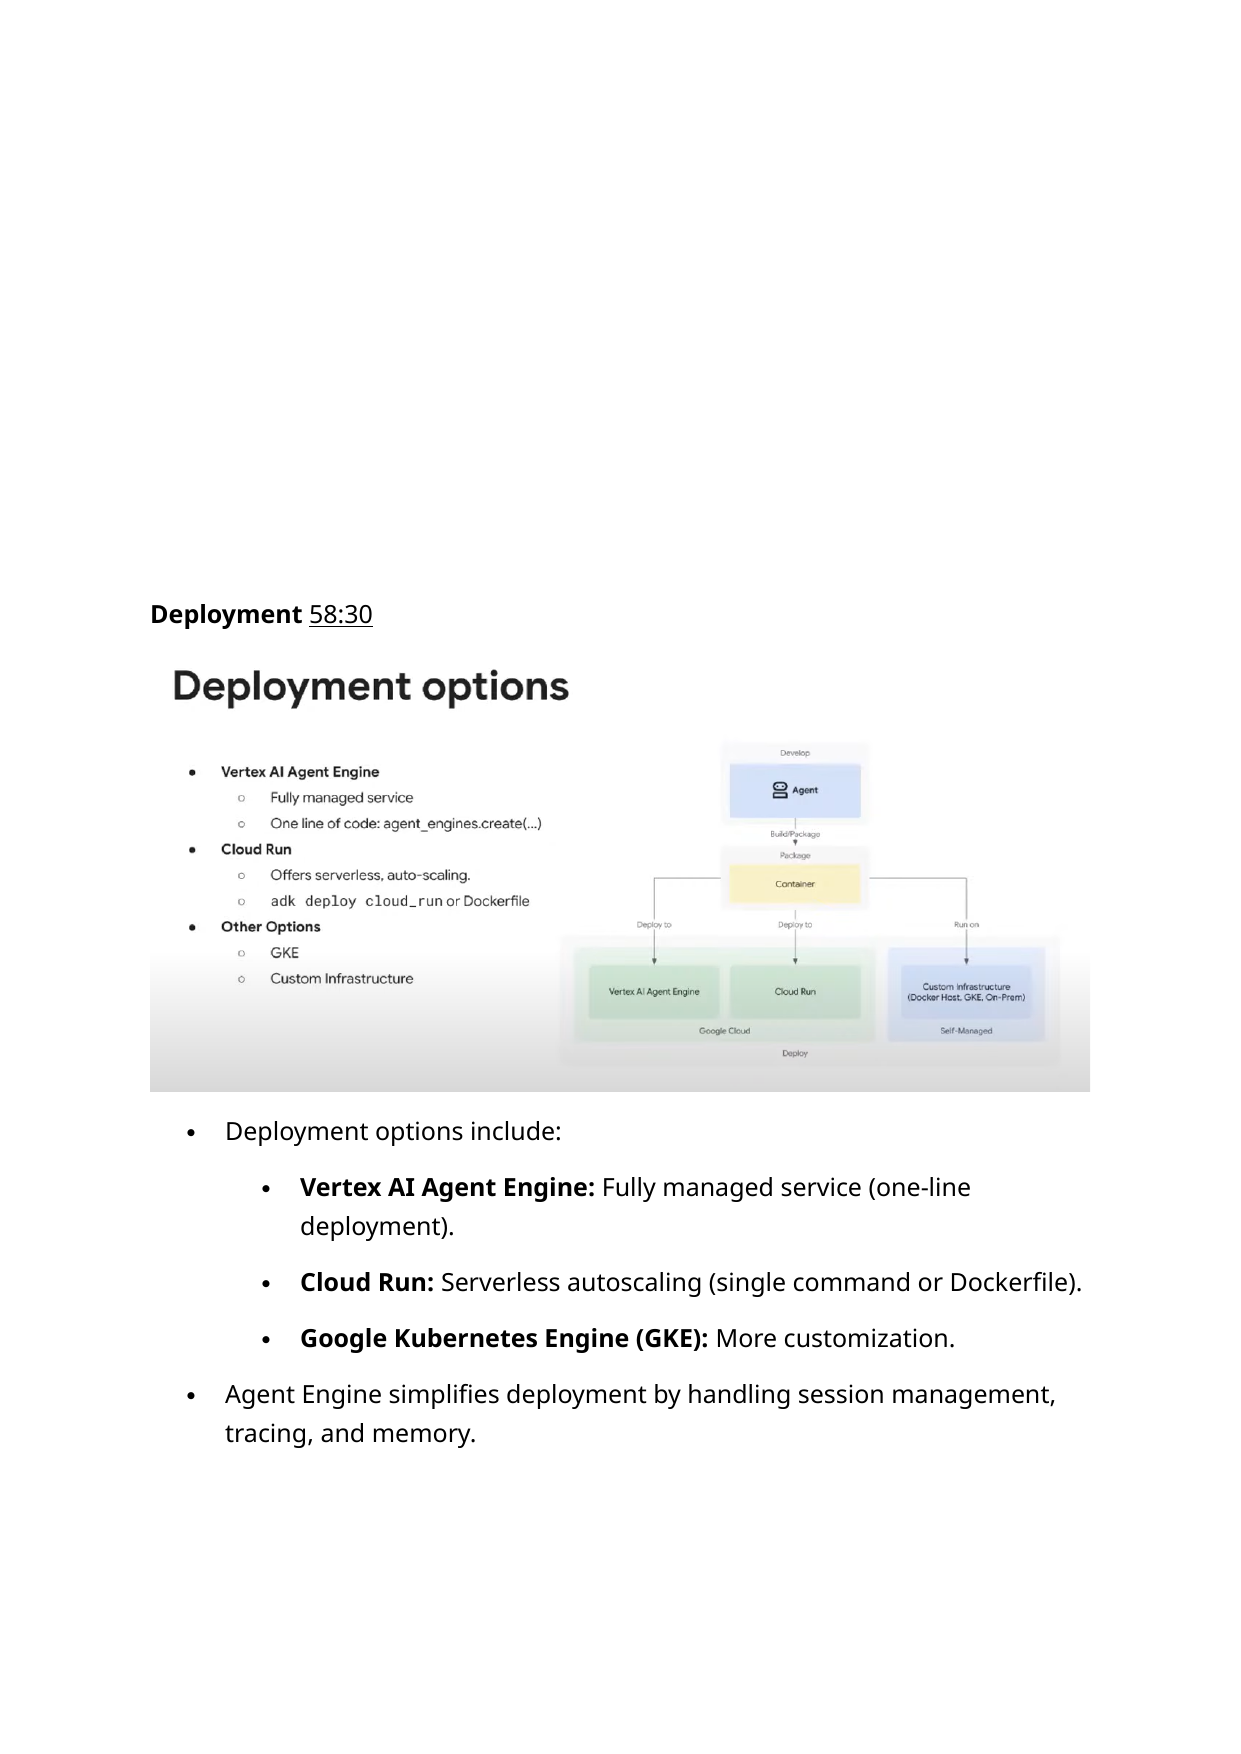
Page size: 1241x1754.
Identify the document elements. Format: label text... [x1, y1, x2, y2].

list Agent Engine simplifies deployment by handling session management, tracing, and memory. [187, 1376, 1090, 1449]
list Vertex AI Agent Engine: Fully managed service (one-line deployment). [262, 1170, 1090, 1243]
text Deployment 58:30 [150, 597, 1090, 631]
picture [150, 652, 1091, 1092]
list Cloud Run: Serverless autoscaling (single command or Dockerfile). [262, 1265, 1090, 1299]
list Google Kubernetes Engine (GKE): More customization. [262, 1321, 1090, 1354]
list Deployment options include: [187, 1114, 1090, 1148]
